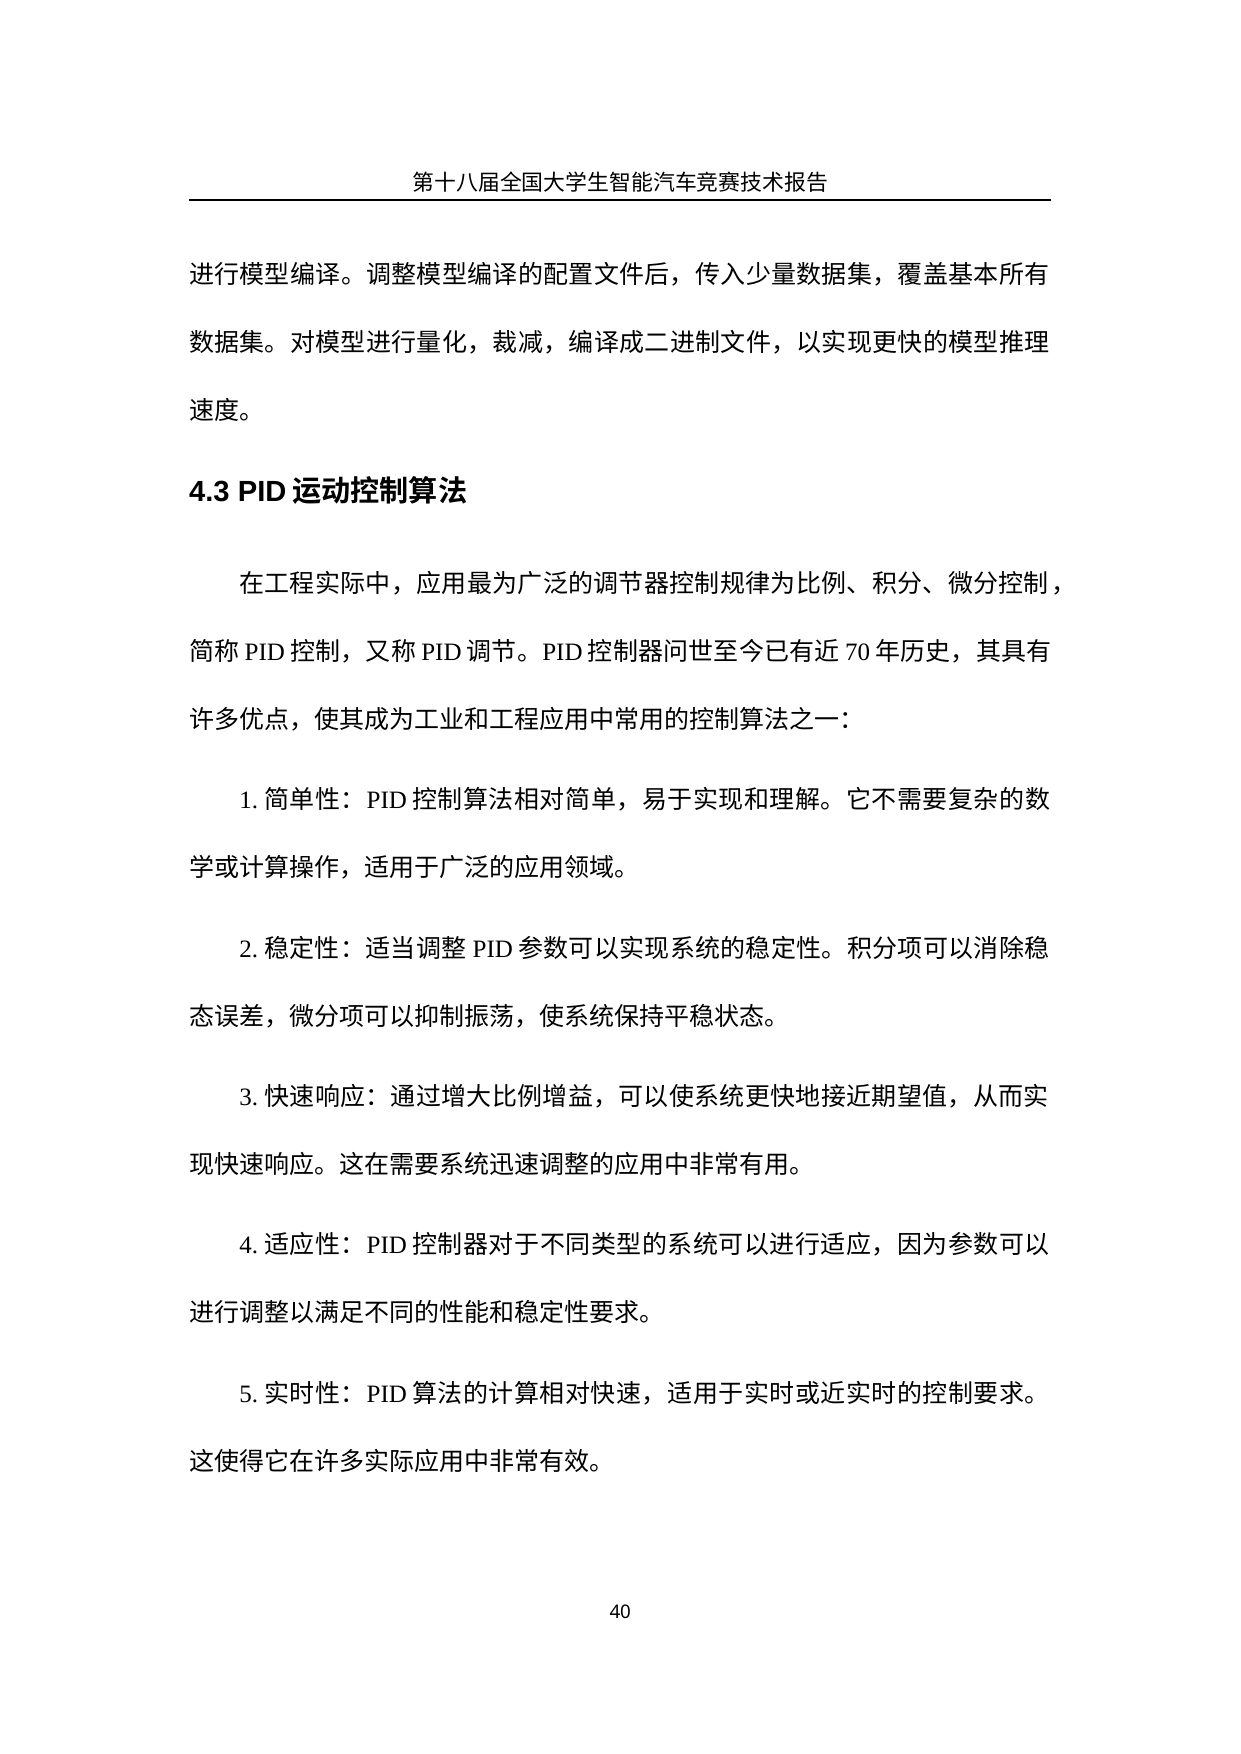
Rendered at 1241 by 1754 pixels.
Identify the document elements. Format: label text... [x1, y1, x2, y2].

list 稳定性：适当调整PID参数可以实现系统的稳定性。积分项可以消除稳态误差，微分项可以抑制振荡，使系统保持平稳状态。 [189, 912, 1051, 1048]
text 在工程实际中，应用最为广泛的调节器控制规律为比例、积分、微分控制，简称PID控制，又称PID调节。PID控制器问世至今已有近70年历史，其具有许多优点，使其成为工业和工程应用中常用的控制算法之一： [189, 548, 1051, 751]
list 简单性：PID控制算法相对简单，易于实现和理解。它不需要复杂的数学或计算操作，适用于广泛的应用领域。 [189, 764, 1051, 900]
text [189, 238, 1051, 442]
list 快速响应：通过增大比例增益，可以使系统更快地接近期望值，从而实现快速响应。这在需要系统迅速调整的应用中非常有用。 [189, 1061, 1051, 1196]
list 实时性：PID算法的计算相对快速，适用于实时或近实时的控制要求。这使得它在许多实际应用中非常有效。 [189, 1357, 1051, 1493]
list 适应性：PID控制器对于不同类型的系统可以进行适应，因为参数可以进行调整以满足不同的性能和稳定性要求。 [189, 1209, 1051, 1345]
text 4.3 PID运动控制算法 [189, 455, 1051, 523]
